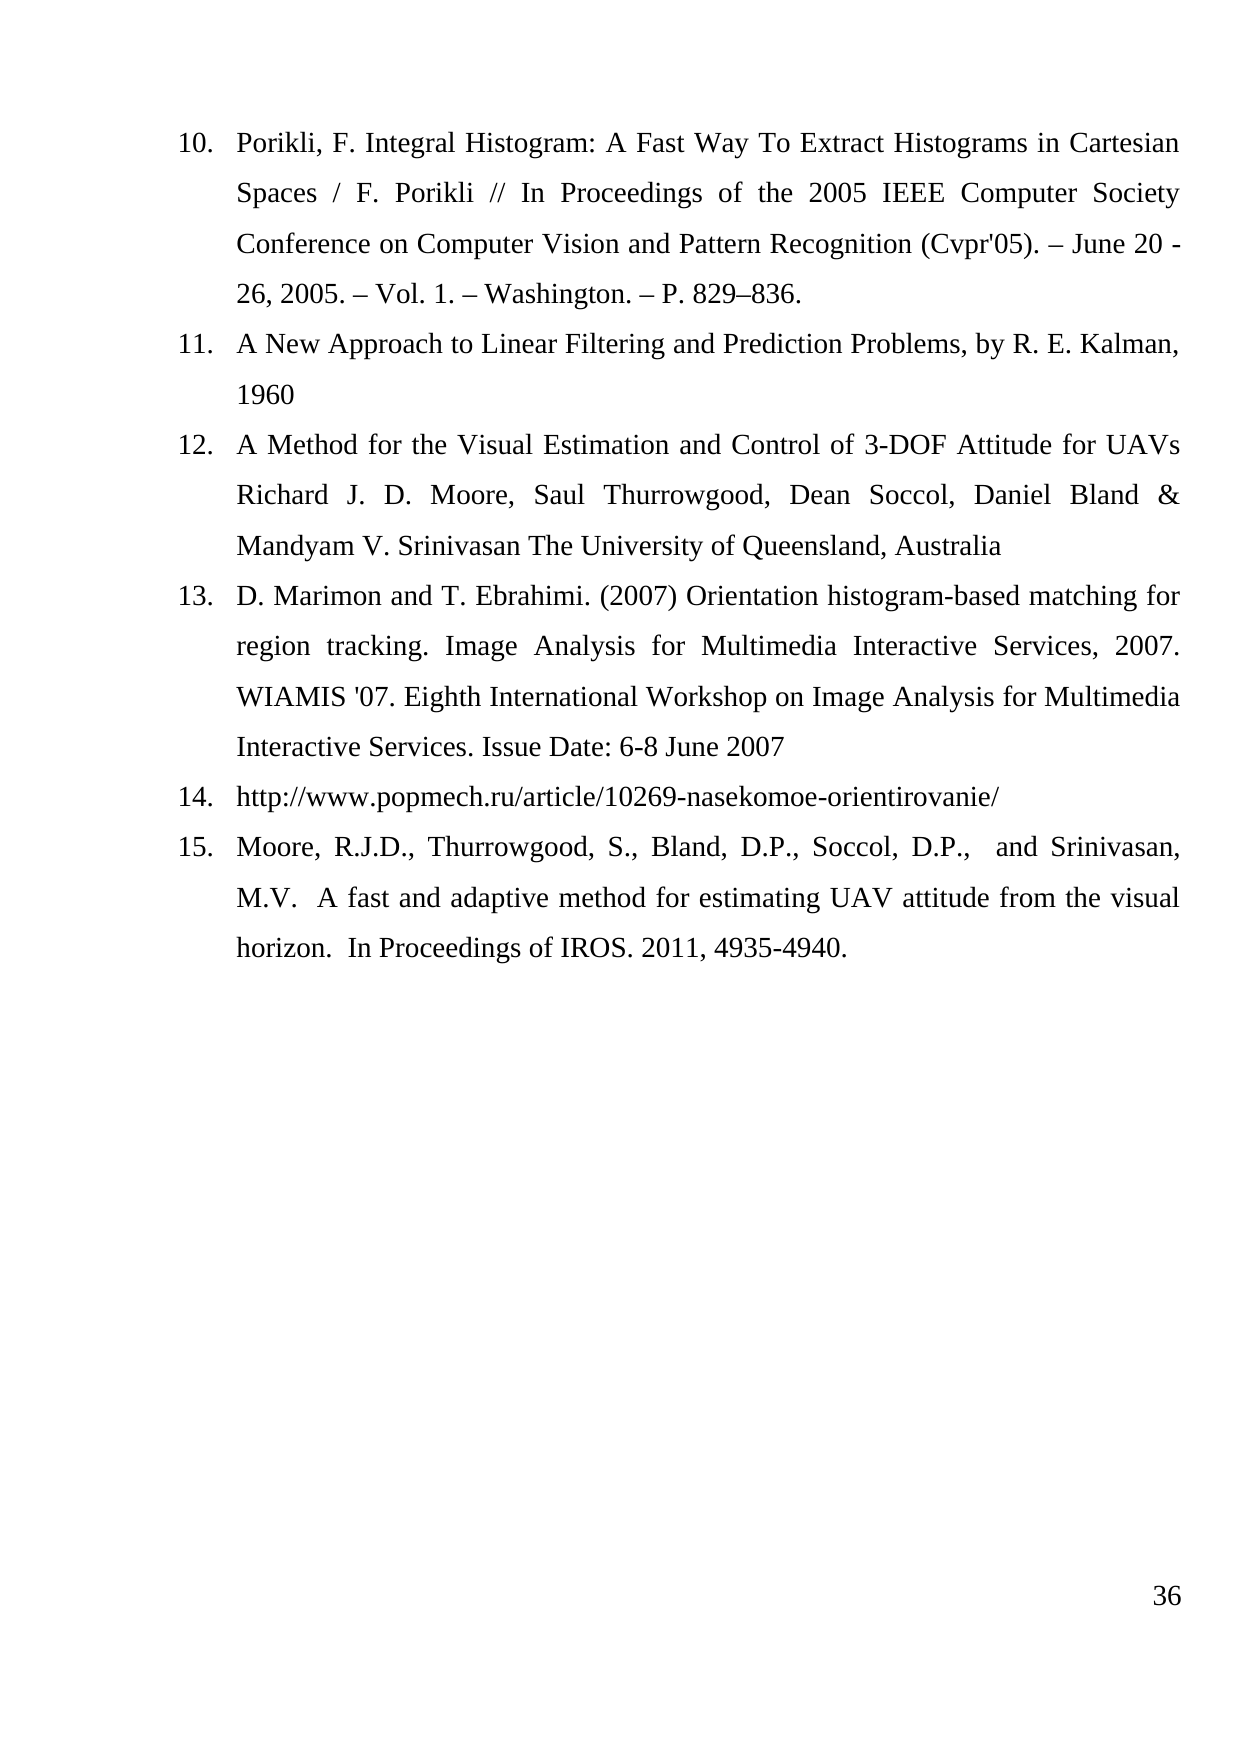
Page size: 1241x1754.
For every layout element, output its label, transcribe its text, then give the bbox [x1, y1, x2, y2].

text Porikli, F. Integral Histogram: A Fast Way To Extract Histograms in Cartesian Spaces / F. Porikli // In Proceedings of the 2005 IEEE Computer Society Conference on Computer Vision and Pattern Recognition (Cvpr'05). – June 20 - 26, 2005. – Vol. 1. – Washington. – P. 829–836. [177, 125, 1181, 310]
text Moore, R.J.D., Thurrowgood, S., Bland, D.P., Soccol, D.P., and Srinivasan, M.V. A fast and adaptive method for estimating UAV attitude from the visual horizon. In Proceedings of IROS. 2011, 4935-4940. [177, 829, 1181, 964]
text D. Marimon and T. Ebrahimi. (2007) Orientation histogram-based matching for region tracking. Image Analysis for Multimedia Interactive Services, 2007. WIAMIS '07. Eighth International Workshop on Image Analysis for Multimedia Interactive Services. Issue Date: 6-8 June 2007 [177, 578, 1181, 762]
text A Method for the Visual Estimation and Control of 3-DOF Attitude for UAVs Richard J. D. Moore, Saul Thurrowgood, Dean Soccol, Daniel Bland & Mandyam V. Srinivasan The University of Queensland, Australia [177, 427, 1181, 561]
text A New Approach to Linear Filtering and Prediction Problems, by R. E. Kalman, 1960 [177, 326, 1181, 410]
text http://www.popmech.ru/article/10269-nasekomoe-orientirovanie/ [177, 779, 1181, 813]
